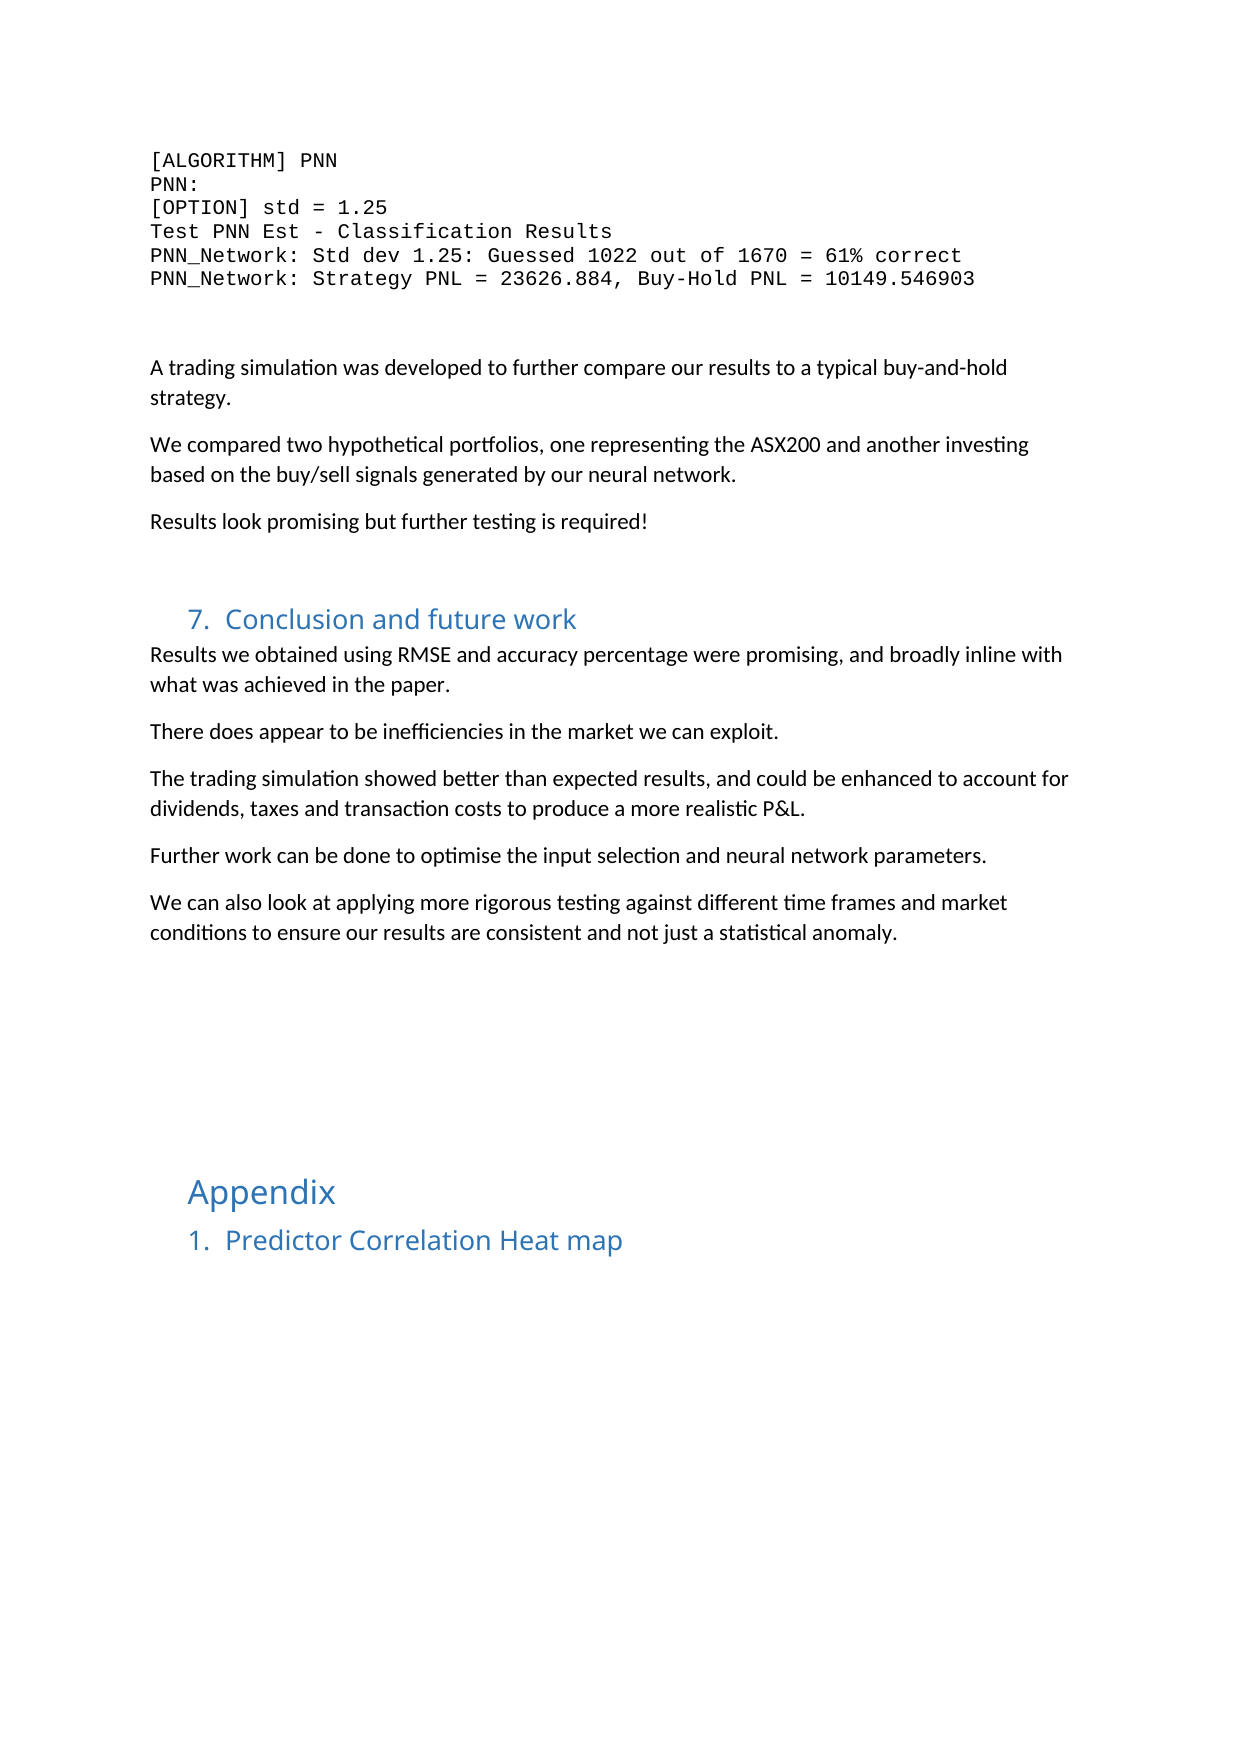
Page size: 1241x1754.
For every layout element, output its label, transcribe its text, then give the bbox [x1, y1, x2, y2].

text There does appear to be inefficiencies in the market we can exploit. [150, 717, 1090, 745]
subtitle Predictor Correlation Heat map [187, 1222, 1090, 1258]
text Results we obtained using RMSE and accuracy percentage were promising, and broadly inline with what was achieved in the paper. [150, 640, 1090, 698]
text We compared two hypothetical portfolios, one representing the ASX200 and another investing based on the buy/sell signals generated by our neural network. [150, 430, 1090, 488]
text Test PNN Est - Classification Results [150, 221, 1090, 244]
text PNN: [150, 174, 1090, 197]
text PNN_Network: Std dev 1.25: Guessed 1022 out of 1670 = 61% correct [150, 244, 1090, 268]
text The trading simulation showed better than expected results, and could be enhanced to account for dividends, taxes and transaction costs to produce a more realistic P&L. [150, 764, 1090, 822]
text [OPTION] std = 1.25 [150, 197, 1090, 221]
text PNN_Network: Strategy PNL = 23626.884, Buy-Hold PNL = 10149.546903 [150, 268, 1090, 292]
text We can also look at applying more rigorous testing against different time frames and market conditions to ensure our results are consistent and not just a statistical anomaly. [150, 888, 1090, 946]
text Results look promising but further testing is required! [150, 507, 1090, 535]
text [ALGORITHM] PNN [150, 150, 1090, 174]
text A trading simulation was developed to further compare our results to a typical buy-and-hold strategy. [150, 353, 1090, 411]
subtitle Appendix [187, 1168, 1090, 1214]
text Further work can be done to optimise the input selection and neural network parameters. [150, 841, 1090, 869]
subtitle Conclusion and future work [187, 601, 1090, 637]
